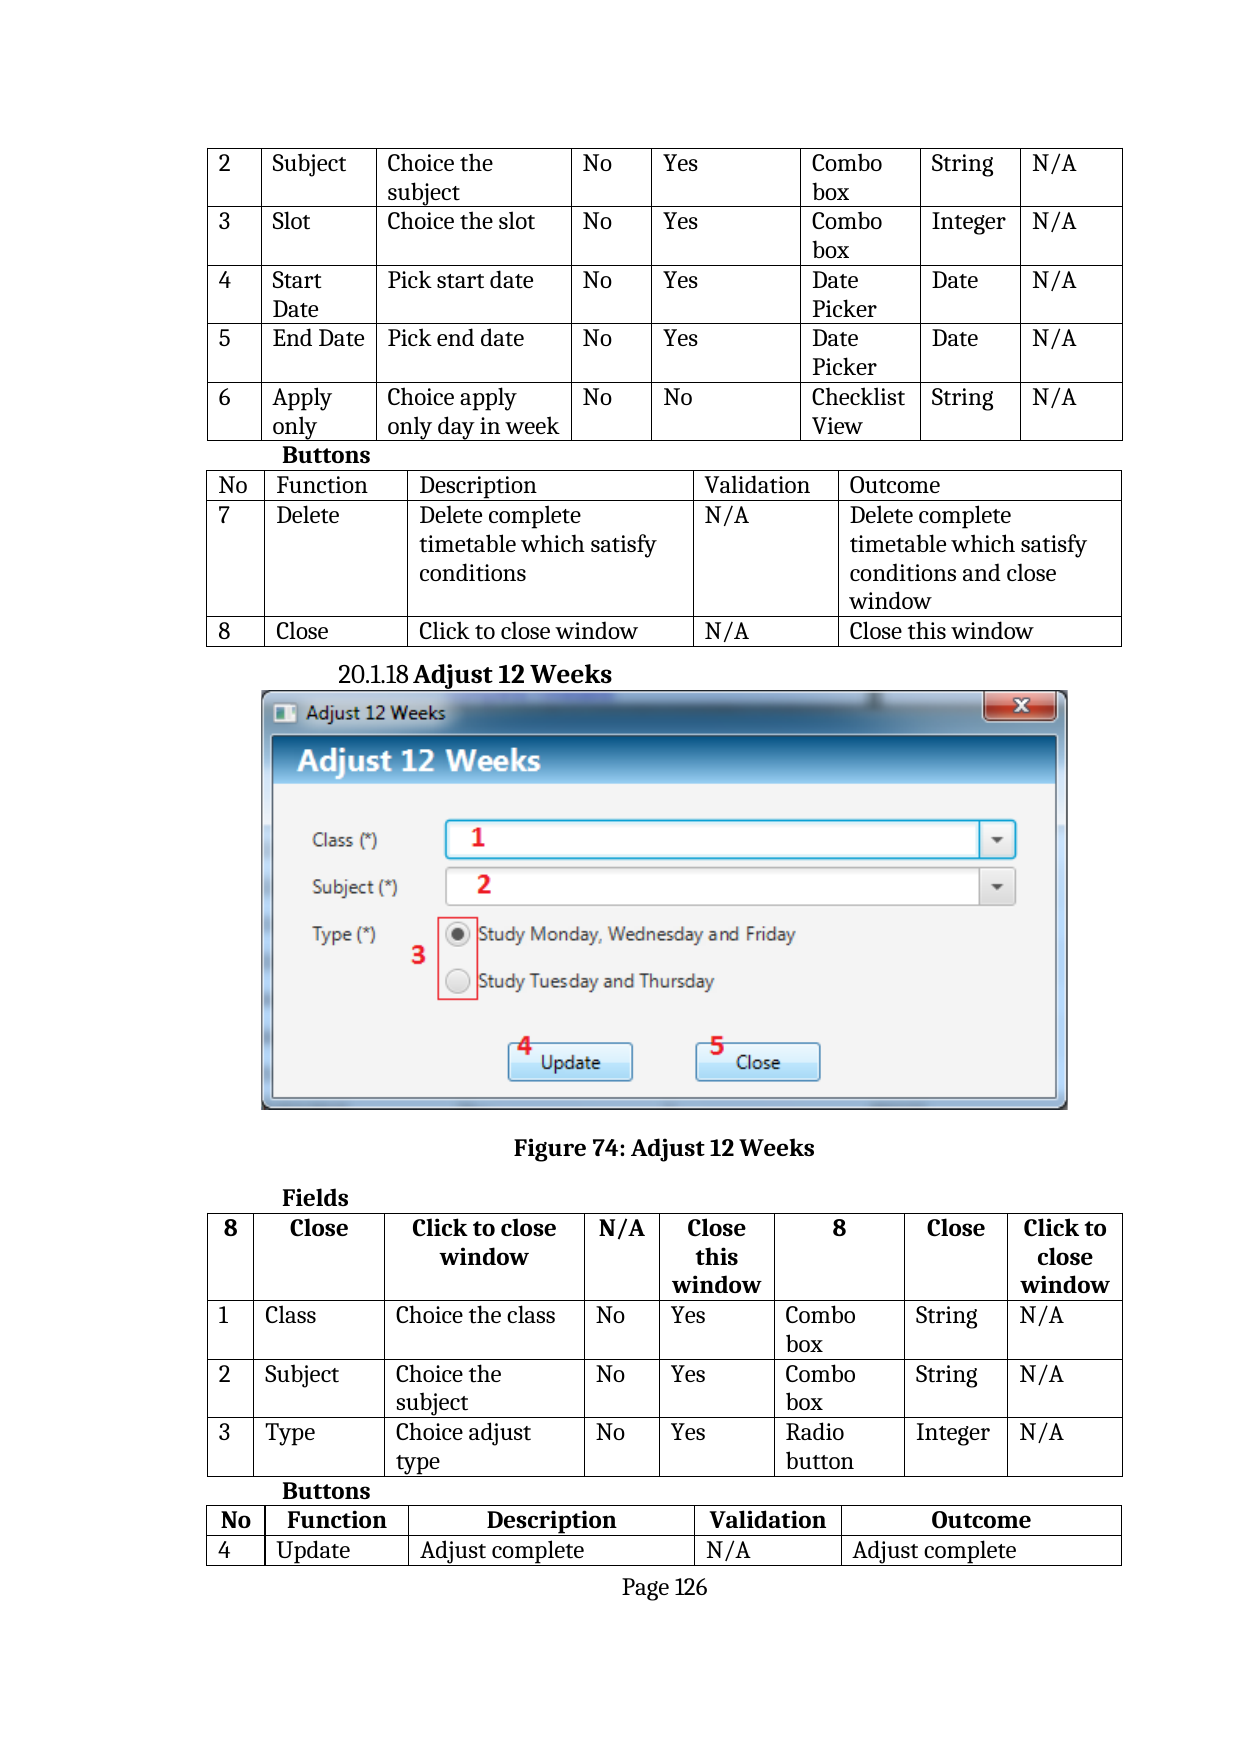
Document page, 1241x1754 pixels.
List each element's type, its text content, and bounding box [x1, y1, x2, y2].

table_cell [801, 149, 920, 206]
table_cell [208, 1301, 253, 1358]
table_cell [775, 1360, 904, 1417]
subtitle Adjust 12 Weeks [338, 659, 1122, 691]
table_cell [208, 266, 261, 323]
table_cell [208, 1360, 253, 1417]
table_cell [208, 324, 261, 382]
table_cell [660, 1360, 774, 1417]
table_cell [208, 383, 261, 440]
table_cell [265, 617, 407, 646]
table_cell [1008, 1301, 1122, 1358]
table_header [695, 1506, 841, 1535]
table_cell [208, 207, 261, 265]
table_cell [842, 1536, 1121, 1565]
picture [261, 690, 1068, 1110]
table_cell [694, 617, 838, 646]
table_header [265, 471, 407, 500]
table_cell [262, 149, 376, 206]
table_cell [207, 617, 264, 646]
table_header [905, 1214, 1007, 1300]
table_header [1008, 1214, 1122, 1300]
text Buttons [207, 1477, 1122, 1505]
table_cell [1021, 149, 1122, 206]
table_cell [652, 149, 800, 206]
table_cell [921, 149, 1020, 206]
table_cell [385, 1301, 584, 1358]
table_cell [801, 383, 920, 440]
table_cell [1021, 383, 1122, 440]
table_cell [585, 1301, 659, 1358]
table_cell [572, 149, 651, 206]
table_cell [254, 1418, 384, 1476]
text Buttons [207, 441, 1122, 470]
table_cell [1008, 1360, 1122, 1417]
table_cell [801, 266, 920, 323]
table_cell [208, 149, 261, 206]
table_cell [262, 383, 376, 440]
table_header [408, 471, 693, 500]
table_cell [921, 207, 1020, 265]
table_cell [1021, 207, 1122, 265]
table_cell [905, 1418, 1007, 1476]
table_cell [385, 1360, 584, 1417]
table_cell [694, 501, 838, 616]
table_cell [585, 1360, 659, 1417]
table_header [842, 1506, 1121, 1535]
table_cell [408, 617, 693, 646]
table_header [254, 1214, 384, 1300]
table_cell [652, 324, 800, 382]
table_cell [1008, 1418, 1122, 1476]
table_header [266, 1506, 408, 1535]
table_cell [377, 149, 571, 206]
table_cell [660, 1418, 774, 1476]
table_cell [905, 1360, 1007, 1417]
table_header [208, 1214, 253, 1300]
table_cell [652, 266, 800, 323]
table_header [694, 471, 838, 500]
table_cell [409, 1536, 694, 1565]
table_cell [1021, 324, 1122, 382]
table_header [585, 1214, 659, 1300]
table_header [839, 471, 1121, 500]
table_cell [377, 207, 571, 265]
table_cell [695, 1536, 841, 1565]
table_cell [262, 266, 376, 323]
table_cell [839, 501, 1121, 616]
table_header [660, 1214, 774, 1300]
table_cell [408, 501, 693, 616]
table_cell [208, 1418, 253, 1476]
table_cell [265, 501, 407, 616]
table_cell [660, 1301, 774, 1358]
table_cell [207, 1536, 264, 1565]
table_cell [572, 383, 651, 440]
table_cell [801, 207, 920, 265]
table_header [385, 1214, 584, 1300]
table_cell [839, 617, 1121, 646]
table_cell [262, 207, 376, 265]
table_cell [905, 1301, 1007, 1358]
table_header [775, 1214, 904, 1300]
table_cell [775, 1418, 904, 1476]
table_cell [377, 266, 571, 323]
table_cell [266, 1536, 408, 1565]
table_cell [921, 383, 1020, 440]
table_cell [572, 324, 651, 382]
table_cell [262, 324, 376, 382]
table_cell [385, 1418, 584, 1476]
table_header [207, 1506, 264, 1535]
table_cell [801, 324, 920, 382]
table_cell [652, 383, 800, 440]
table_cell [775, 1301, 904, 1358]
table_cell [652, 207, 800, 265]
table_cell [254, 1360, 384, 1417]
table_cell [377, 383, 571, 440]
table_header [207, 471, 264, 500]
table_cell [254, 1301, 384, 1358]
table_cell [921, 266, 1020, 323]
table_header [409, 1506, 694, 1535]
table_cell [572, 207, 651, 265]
text Fields [207, 1184, 1122, 1213]
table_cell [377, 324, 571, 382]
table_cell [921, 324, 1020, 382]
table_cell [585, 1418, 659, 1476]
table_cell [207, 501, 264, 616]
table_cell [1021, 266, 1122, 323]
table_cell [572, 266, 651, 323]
